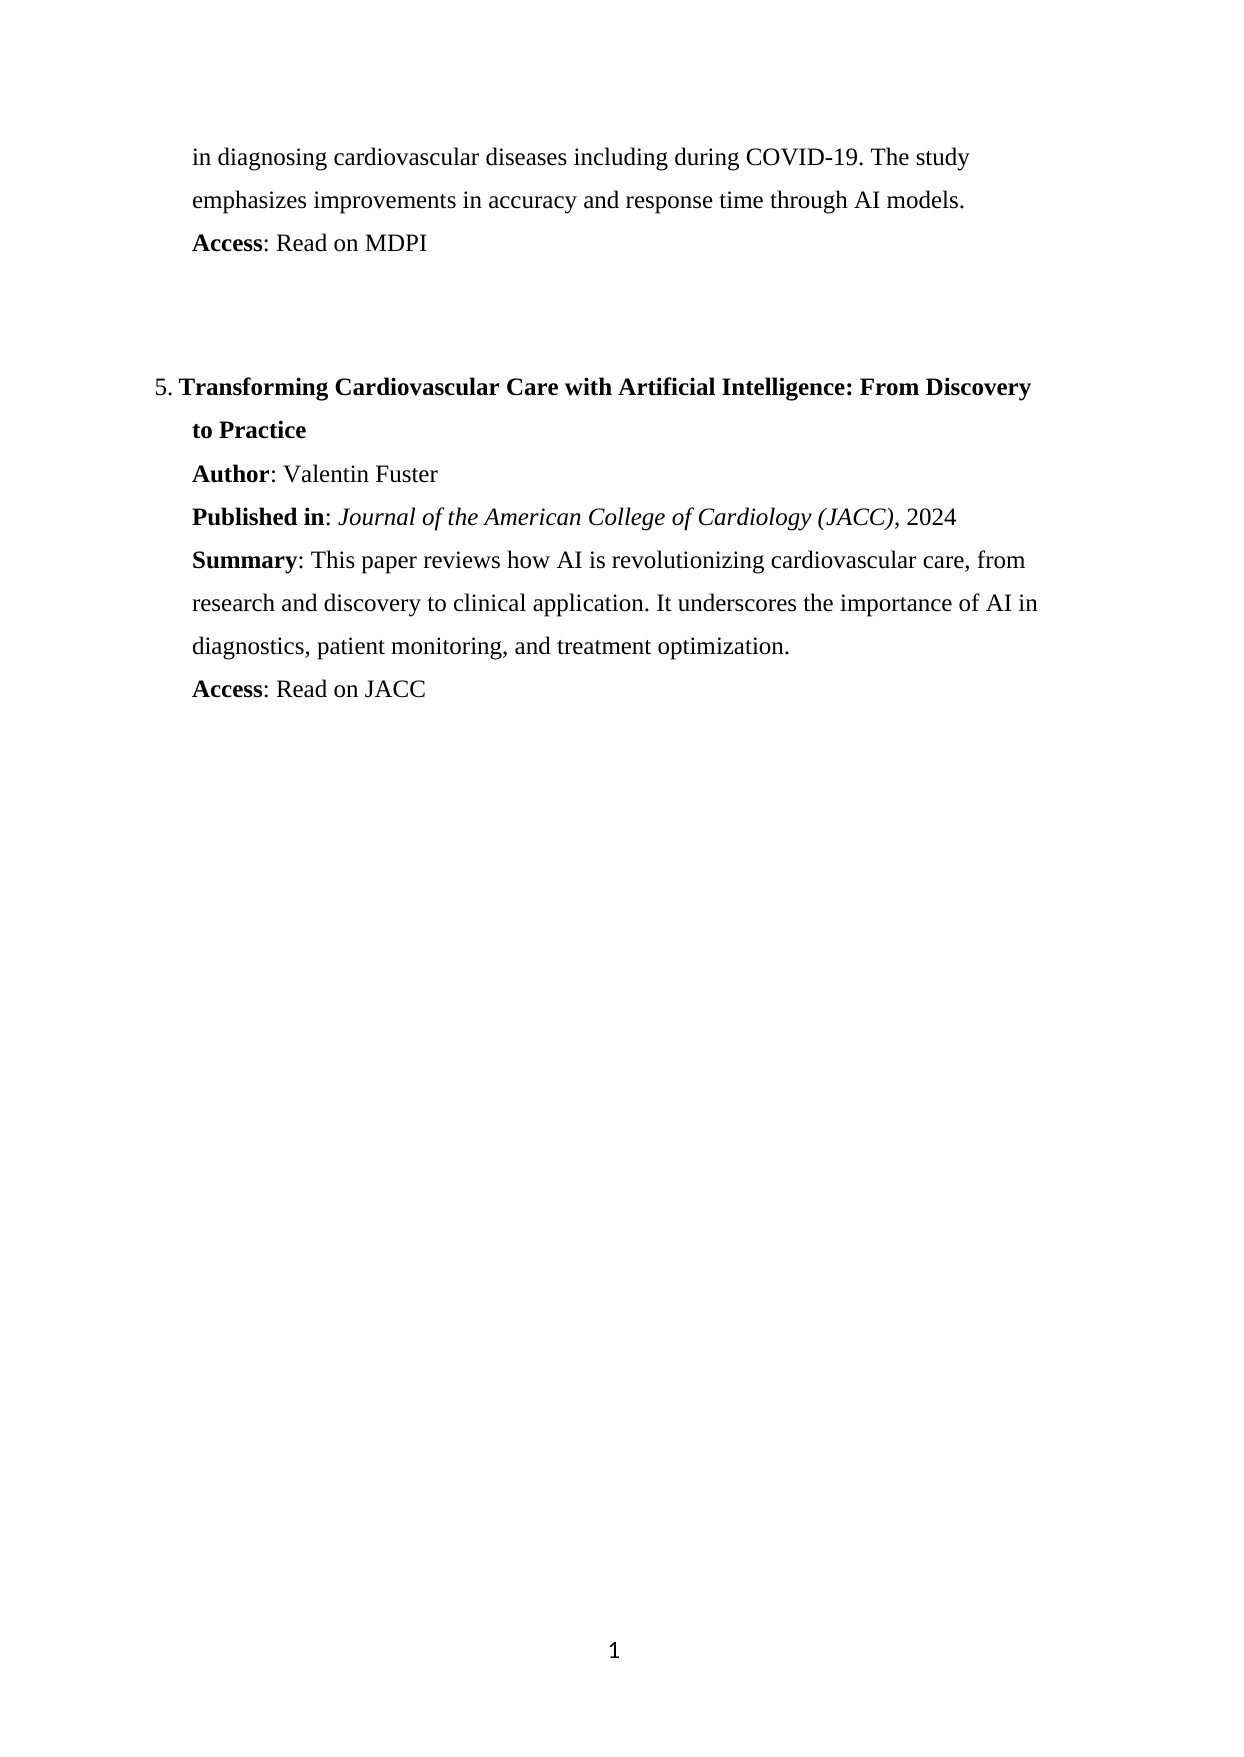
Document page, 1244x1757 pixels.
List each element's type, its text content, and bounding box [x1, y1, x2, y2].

list Transforming Cardiovascular Care with Artificial Intelligence: From Discovery to Practice Author: Valentin Fuster Published in: Journal of the American College of Cardiology (JACC), 2024 Summary: This paper reviews how AI is revolutionizing cardiovascular care, from research and discovery to clinical application. It underscores the importance of AI in diagnostics, patient monitoring, and treatment optimization. Access: Read on JACC [154, 372, 1052, 703]
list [154, 142, 1052, 257]
